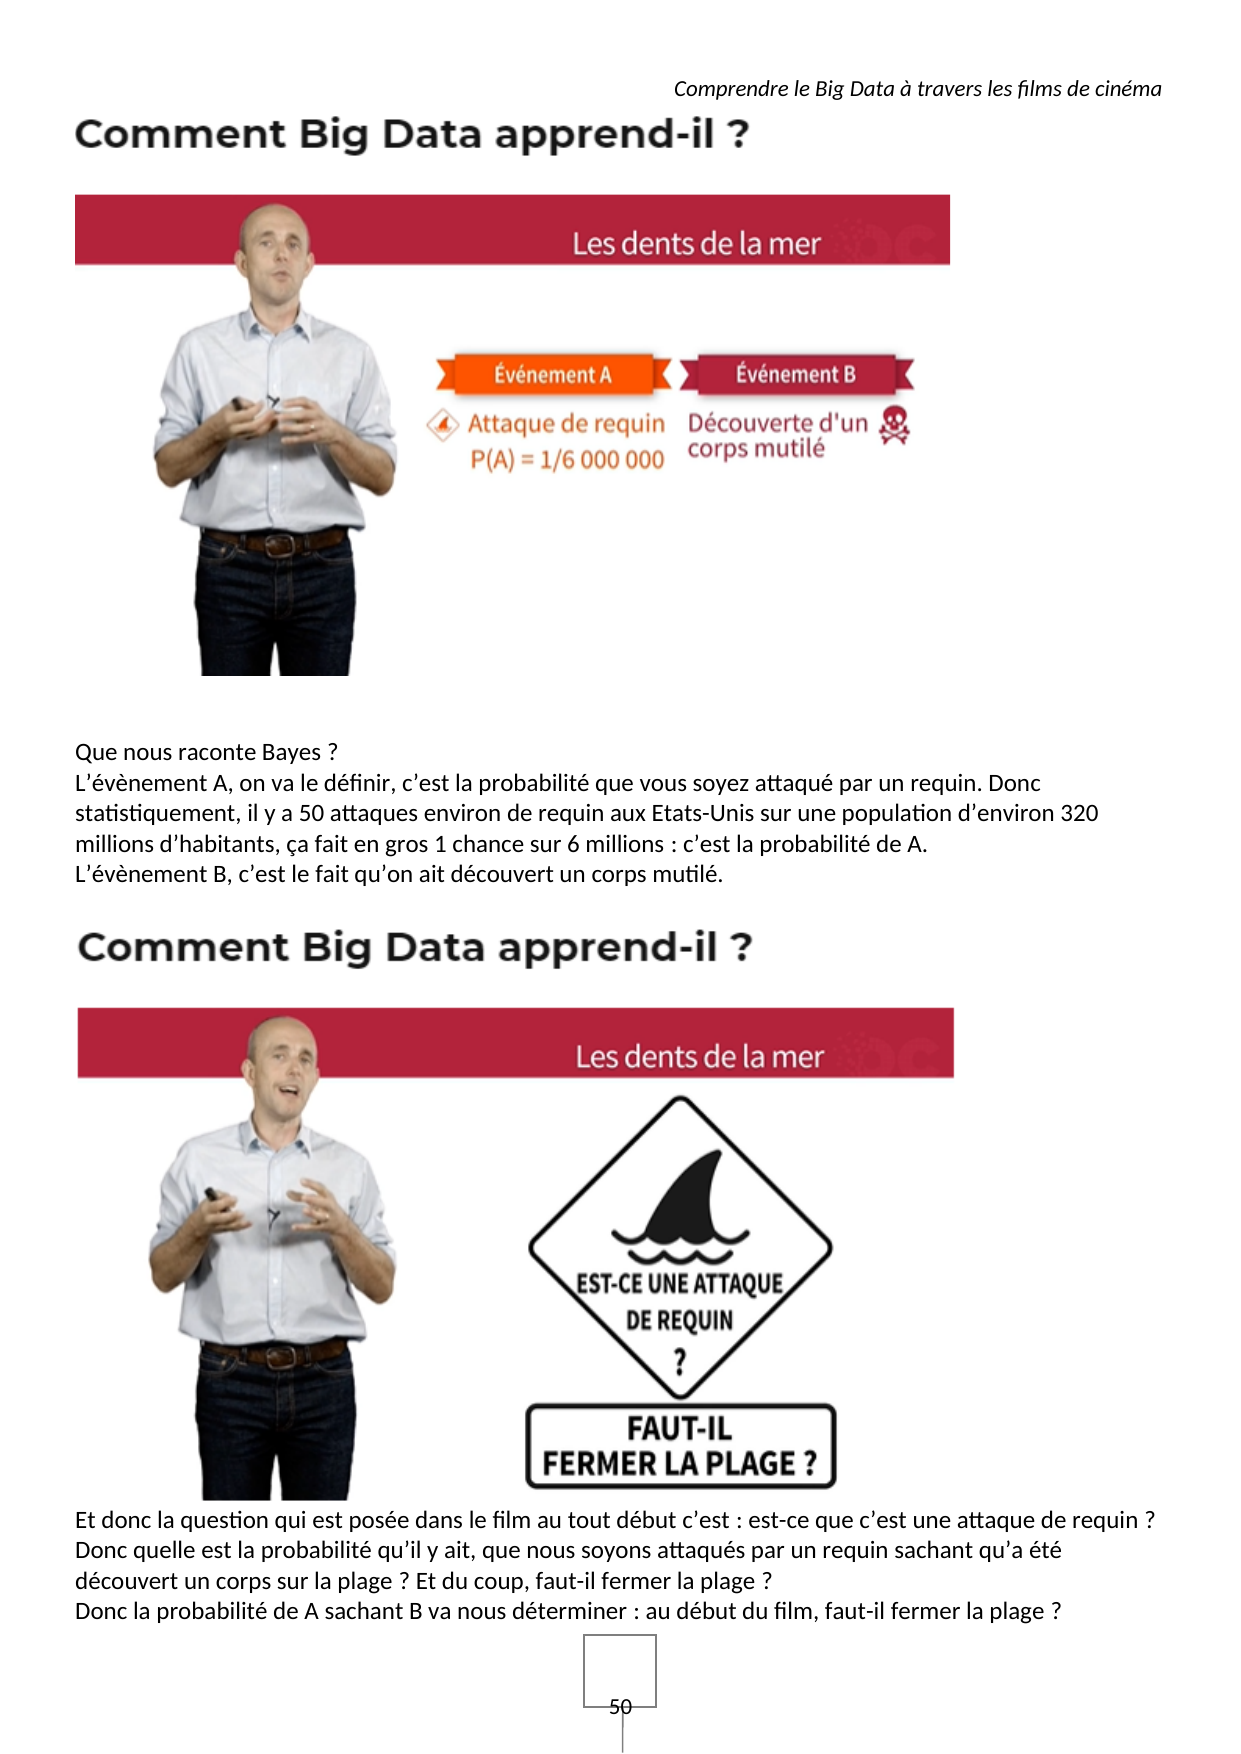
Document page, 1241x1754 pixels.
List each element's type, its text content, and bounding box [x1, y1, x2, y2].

text Donc la probabilité de A sachant B va nous déterminer : au début du film, faut-il fermer la plage ? [75, 1596, 1165, 1626]
text Donc quelle est la probabilité qu’il y ait, que nous soyons attaqués par un requin sachant qu’a été découvert un corps sur la plage ? Et du coup, faut-il fermer la plage ? [75, 1534, 1165, 1596]
text L’évènement A, on va le définir, c’est la probabilité que vous soyez attaqué par un requin. Donc statistiquement, il y a 50 attaques environ de requin aux Etats-Unis sur une population d’environ 320 millions d’habitants, ça fait en gros 1 chance sur 6 millions : c’est la probabilité de A. [75, 767, 1165, 858]
text Et donc la question qui est posée dans le film au tout début c’est : est-ce que c’est une attaque de requin ? [75, 1504, 1165, 1534]
text L’évènement B, c’est le fait qu’on ait découvert un corps mutilé. [75, 858, 1165, 889]
text Que nous raconte Bayes ? [75, 736, 1165, 767]
picture [75, 919, 962, 1504]
picture [75, 101, 951, 676]
